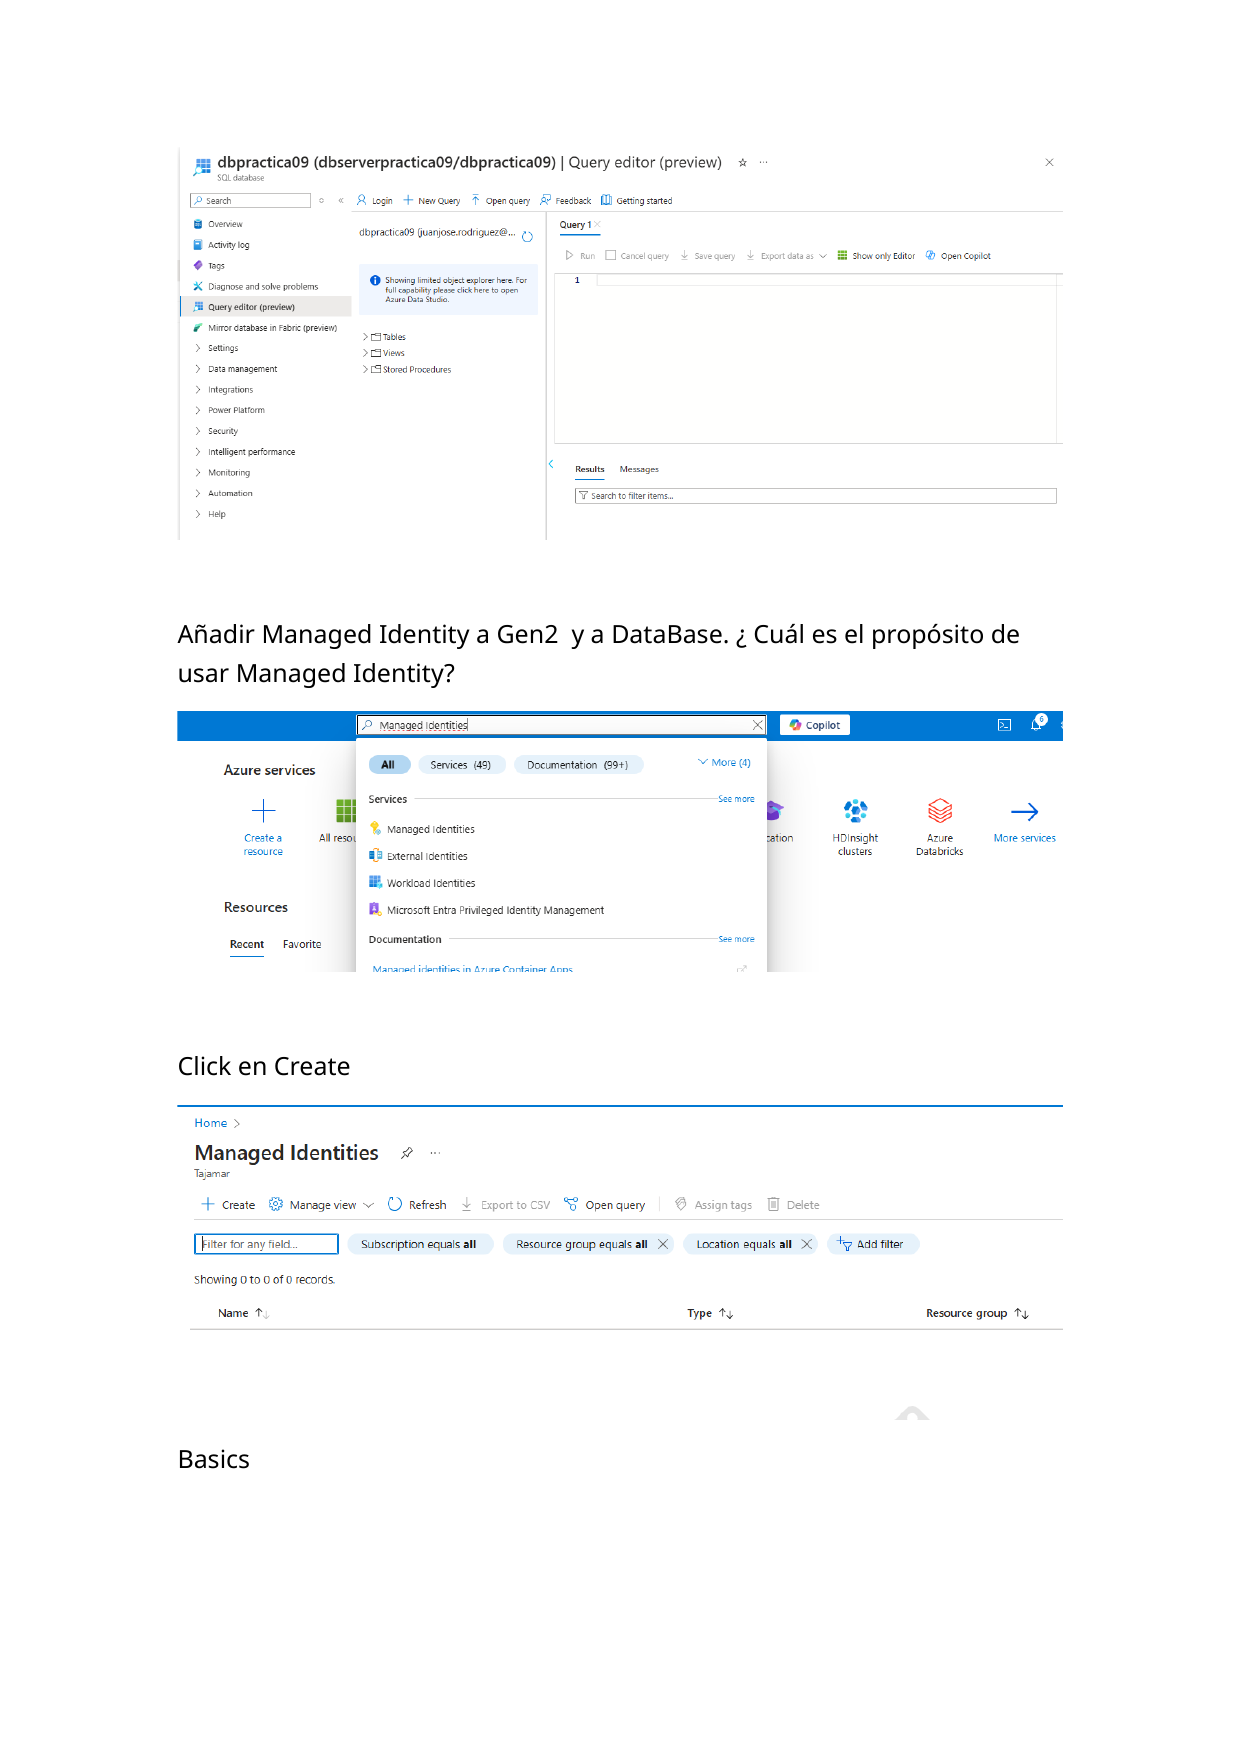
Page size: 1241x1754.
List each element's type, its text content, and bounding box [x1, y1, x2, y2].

text Click en Create [177, 1049, 1063, 1083]
picture [177, 711, 1063, 972]
text Basics [177, 1442, 1063, 1476]
text Añadir Managed Identity a Gen2 y a DataBase. ¿ Cuál es el propósito de usar Managed Identity? [177, 617, 1063, 690]
picture [177, 147, 1063, 540]
picture [177, 1105, 1063, 1420]
